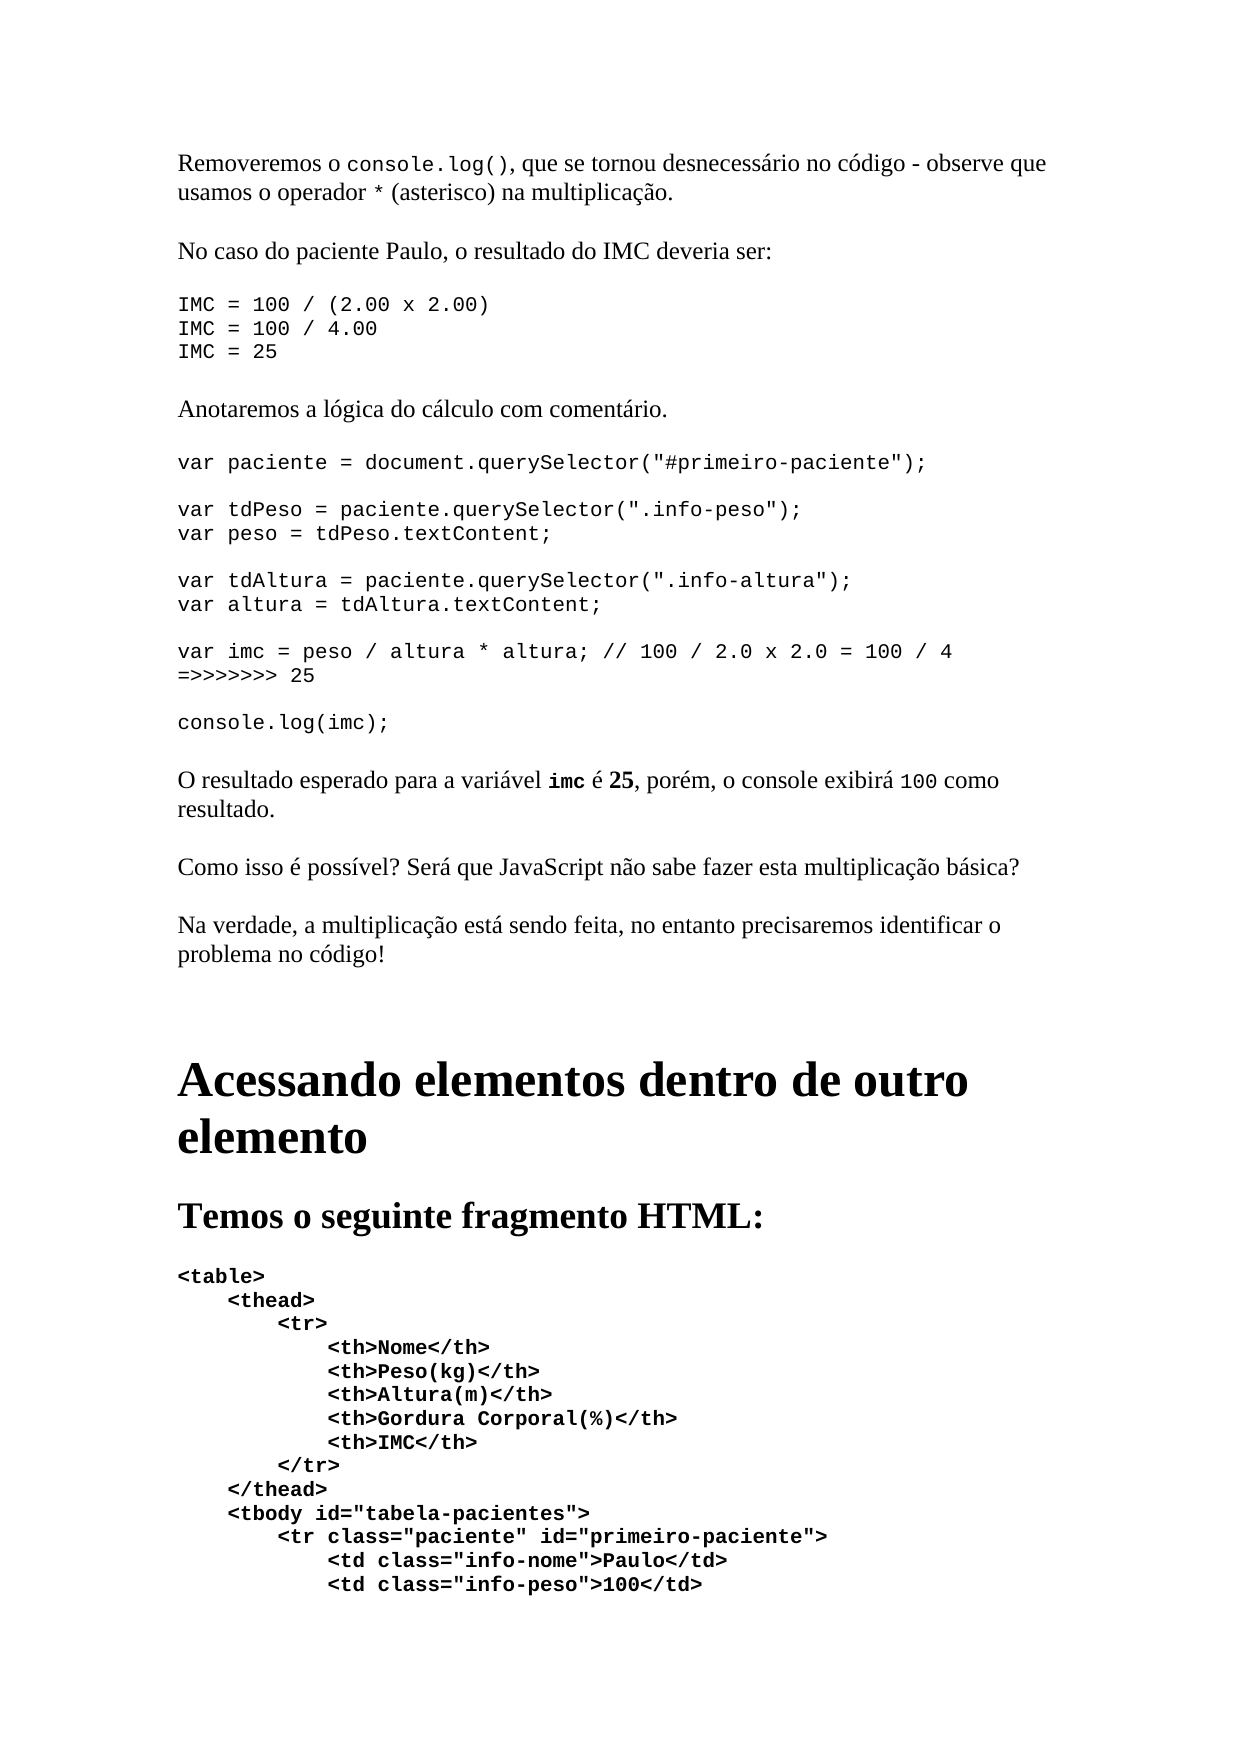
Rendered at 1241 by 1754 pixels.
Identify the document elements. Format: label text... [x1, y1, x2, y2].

text var altura = tdAltura.textContent; [177, 594, 1063, 617]
text <th>Gordura Corporal(%)</th> [177, 1408, 1063, 1432]
text </thead> [177, 1479, 1063, 1503]
text var imc = peso / altura * altura; // 100 / 2.0 x 2.0 = 100 / 4 =>>>>>>> 25 [177, 641, 1063, 688]
text IMC = 100 / 4.00 [177, 317, 1063, 341]
text Na verdade, a multiplicação está sendo feita, no entanto precisaremos identificar o problema no código! [177, 910, 1063, 968]
text <th>Nome</th> [177, 1337, 1063, 1361]
text IMC = 25 [177, 341, 1063, 365]
text var paciente = document.querySelector("#primeiro-paciente"); [177, 452, 1063, 476]
text IMC = 100 / (2.00 x 2.00) [177, 294, 1063, 317]
text <thead> [177, 1290, 1063, 1313]
text var tdPeso = paciente.querySelector(".info-peso"); [177, 499, 1063, 523]
text var peso = tdPeso.textContent; [177, 523, 1063, 546]
text Removeremos o console.log(), que se tornou desnecessário no código - observe que usamos o operador * (asterisco) na multiplicação. [177, 148, 1063, 207]
text Temos o seguinte fragmento HTML: [177, 1194, 1063, 1237]
text </tr> [177, 1455, 1063, 1479]
text <tr class="paciente" id="primeiro-paciente"> [177, 1526, 1063, 1550]
text console.log(imc); [177, 712, 1063, 736]
text <tr> [177, 1313, 1063, 1337]
text var tdAltura = paciente.querySelector(".info-altura"); [177, 570, 1063, 594]
text <th>Altura(m)</th> [177, 1384, 1063, 1408]
text <td class="info-nome">Paulo</td> [177, 1550, 1063, 1573]
text Como isso é possível? Será que JavaScript não sabe fazer esta multiplicação básica? [177, 852, 1063, 881]
text No caso do paciente Paulo, o resultado do IMC deveria ser: [177, 236, 1063, 265]
text <tbody id="tabela-pacientes"> [177, 1503, 1063, 1526]
text <th>Peso(kg)</th> [177, 1361, 1063, 1384]
text Anotaremos a lógica do cálculo com comentário. [177, 394, 1063, 423]
text O resultado esperado para a variável imc é 25, porém, o console exibirá 100 como resultado. [177, 765, 1063, 823]
text <table> [177, 1266, 1063, 1290]
text <th>IMC</th> [177, 1432, 1063, 1455]
text <td class="info-peso">100</td> [177, 1573, 1063, 1597]
subtitle Acessando elementos dentro de outro elemento [177, 1050, 1063, 1165]
